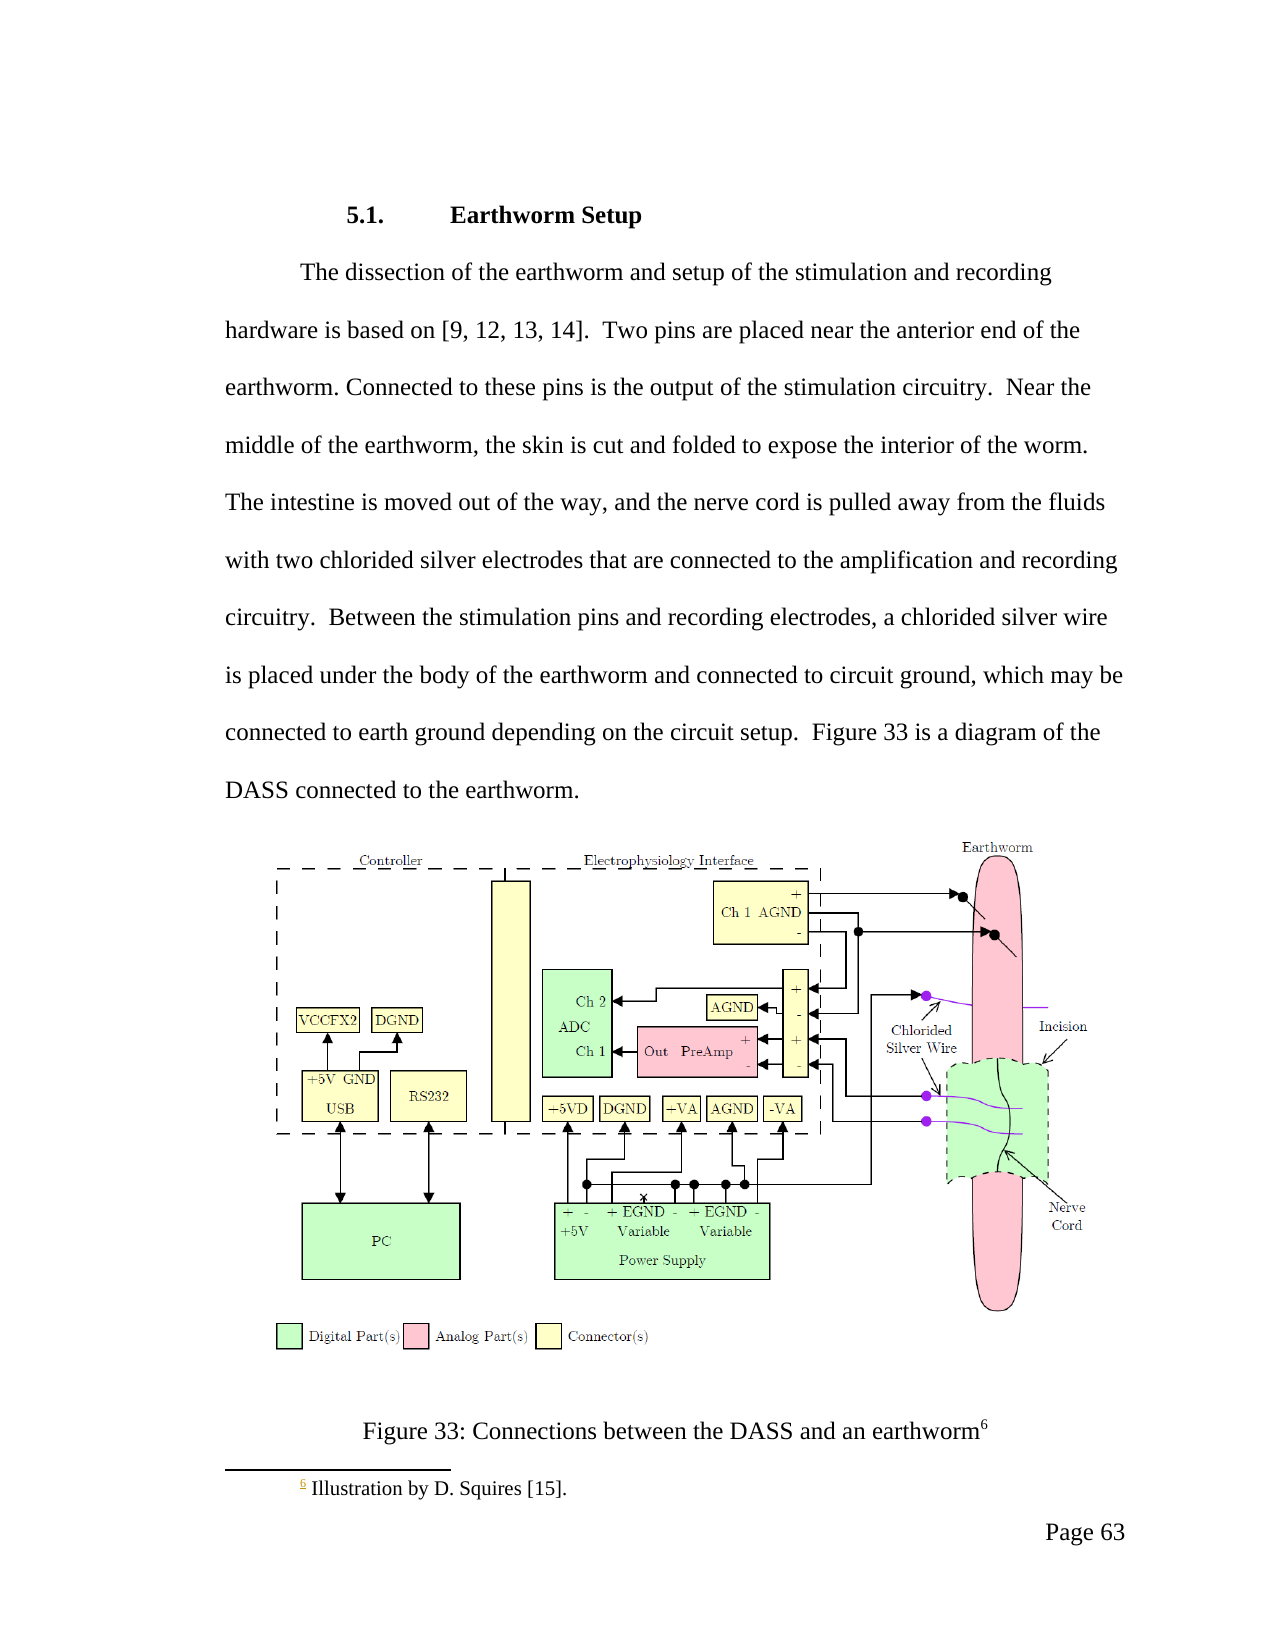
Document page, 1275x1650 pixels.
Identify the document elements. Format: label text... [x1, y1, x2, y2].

text The dissection of the earthworm and setup of the stimulation and recording hardware is based on [9, 12, 13, 14]. Two pins are placed near the anterior end of the earthworm. Connected to these pins is the output of the stimulation circuitry. Near the middle of the earthworm, the skin is cut and folded to expose the interior of the worm. The intestine is moved out of the way, and the nerve cord is pulled away from the fluids with two chlorided silver electrodes that are connected to the amplification and recording circuitry. Between the stimulation pins and recording electrodes, a chlorided silver wire is placed under the body of the earthworm and connected to circuit ground, which may be connected to earth ground depending on the circuit setup. is a diagram of the DASS connected to the earthworm. [225, 257, 1125, 804]
subtitle Earthworm Setup [271, 200, 1125, 229]
picture [253, 832, 1098, 1388]
